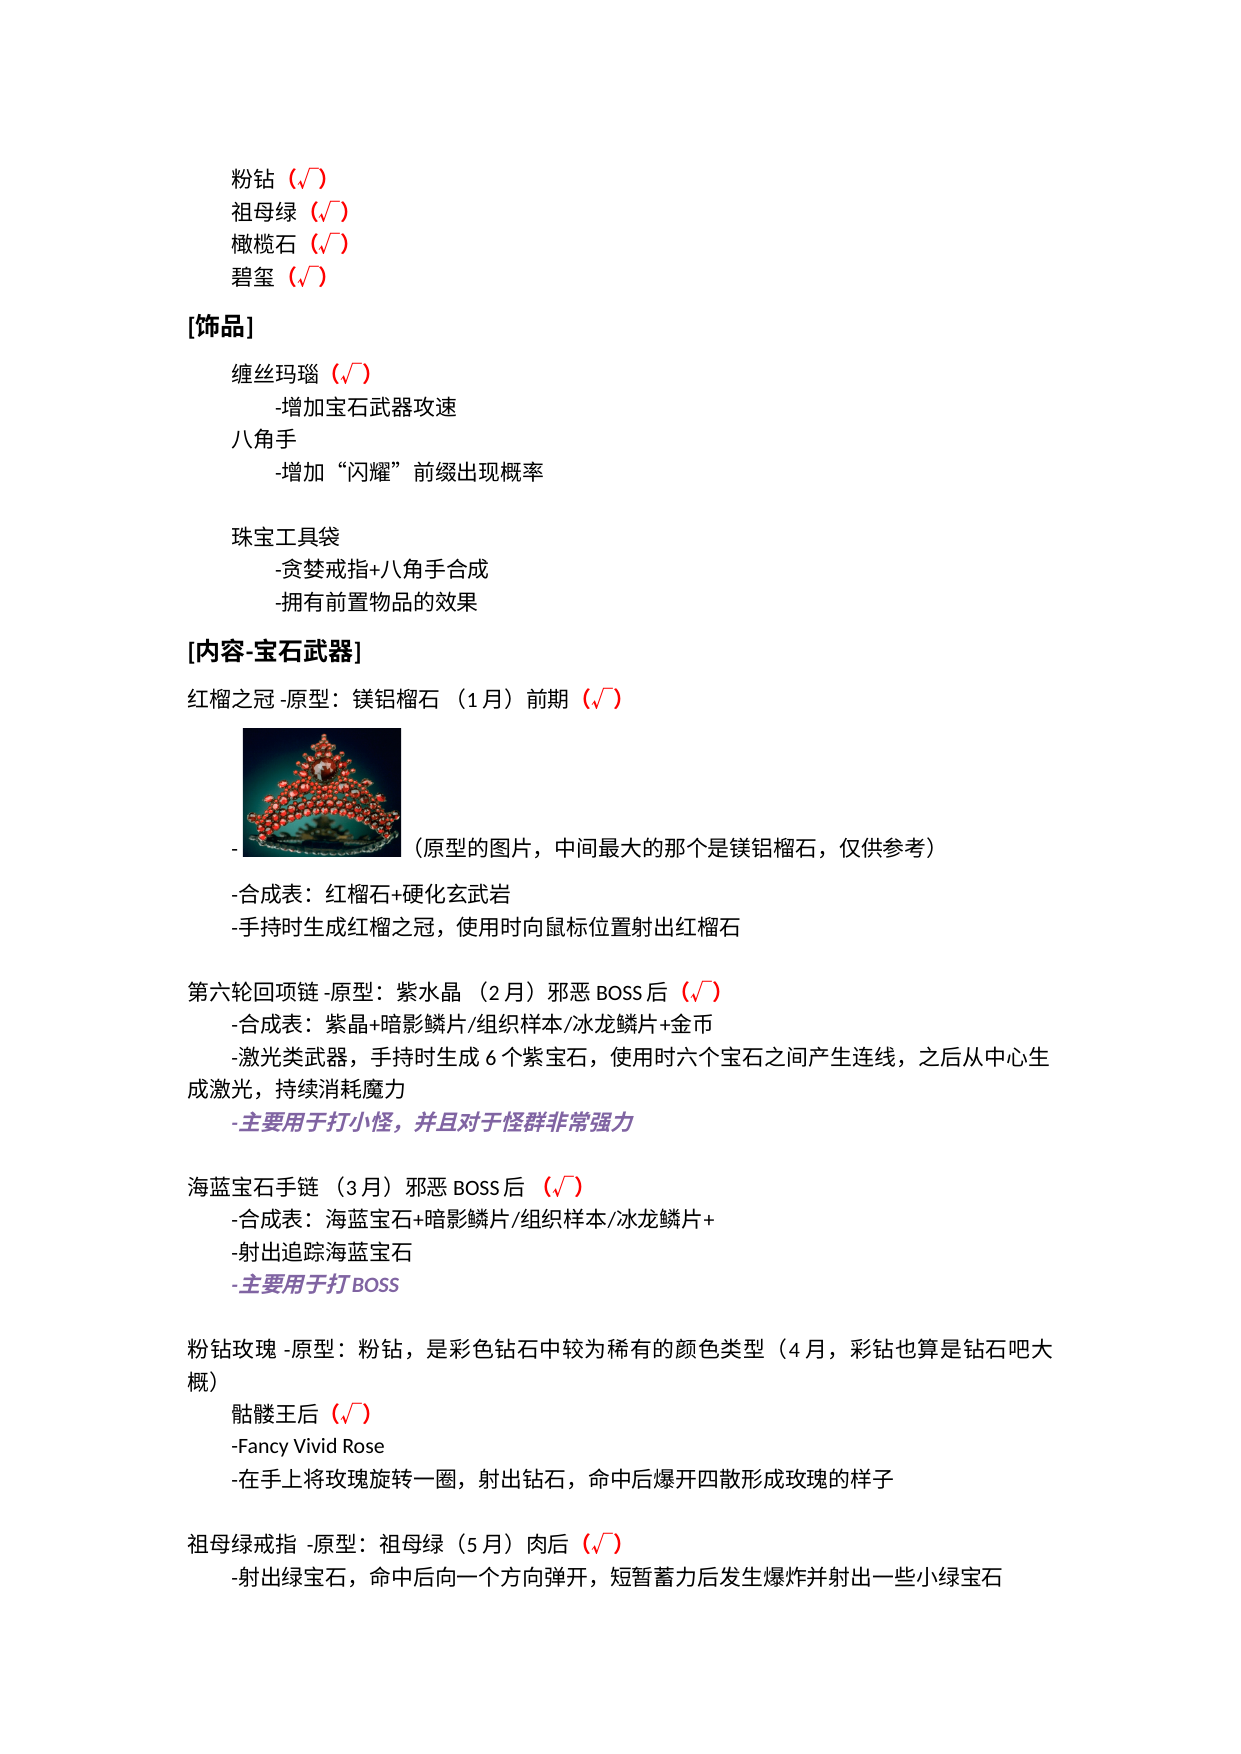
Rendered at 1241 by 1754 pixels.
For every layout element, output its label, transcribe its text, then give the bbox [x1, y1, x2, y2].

text 粉钻（√） [187, 162, 1053, 194]
text -Fancy Vivid Rose [187, 1429, 1053, 1462]
text -拥有前置物品的效果 [231, 584, 1053, 617]
text -合成表：紫晶+暗影鳞片/组织样本/冰龙鳞片+金币 [187, 1007, 1053, 1039]
text [内容-宝石武器] [187, 617, 1053, 682]
text -主要用于打小怪，并且对于怪群非常强力 [187, 1104, 1053, 1137]
text -增加“闪耀”前缀出现概率 [231, 454, 1053, 487]
text 粉钻玫瑰 -原型：粉钻，是彩色钻石中较为稀有的颜色类型（4月，彩钻也算是钻石吧大概） [187, 1332, 1053, 1397]
text 祖母绿（√） [187, 194, 1053, 227]
text 珠宝工具袋 [187, 519, 1053, 552]
text 骷髅王后（√） [187, 1397, 1053, 1429]
text 碧玺（√） [187, 259, 1053, 292]
text -射出绿宝石，命中后向一个方向弹开，短暂蓄力后发生爆炸并射出一些小绿宝石 [187, 1559, 1053, 1592]
text 橄榄石（√） [187, 227, 1053, 259]
text -激光类武器，手持时生成6个紫宝石，使用时六个宝石之间产生连线，之后从中心生成激光，持续消耗魔力 [187, 1039, 1053, 1104]
text 缠丝玛瑙（√） [187, 357, 1053, 389]
text -在手上将玫瑰旋转一圈，射出钻石，命中后爆开四散形成玫瑰的样子 [187, 1462, 1053, 1494]
text -贪婪戒指+八角手合成 [231, 552, 1053, 584]
text -射出追踪海蓝宝石 [187, 1234, 1053, 1267]
text -合成表：红榴石+硬化玄武岩 [187, 877, 1053, 909]
text - （原型的图片，中间最大的那个是镁铝榴石，仅供参考） [187, 714, 1053, 877]
text 第六轮回项链 -原型：紫水晶 （2月）邪恶BOSS后（√） [187, 974, 1053, 1007]
text 八角手 [187, 422, 1053, 454]
text [饰品] [187, 292, 1053, 357]
text 海蓝宝石手链 （3月）邪恶BOSS后 （√） [187, 1169, 1053, 1202]
text 祖母绿戒指 -原型：祖母绿（5月）肉后（√） [187, 1527, 1053, 1559]
text 红榴之冠 -原型：镁铝榴石 （1月）前期（√） [187, 682, 1053, 714]
text -合成表：海蓝宝石+暗影鳞片/组织样本/冰龙鳞片+ [187, 1202, 1053, 1234]
text -增加宝石武器攻速 [231, 389, 1053, 422]
text -手持时生成红榴之冠，使用时向鼠标位置射出红榴石 [187, 909, 1053, 942]
picture [242, 728, 402, 857]
text -主要用于打BOSS [187, 1267, 1053, 1299]
